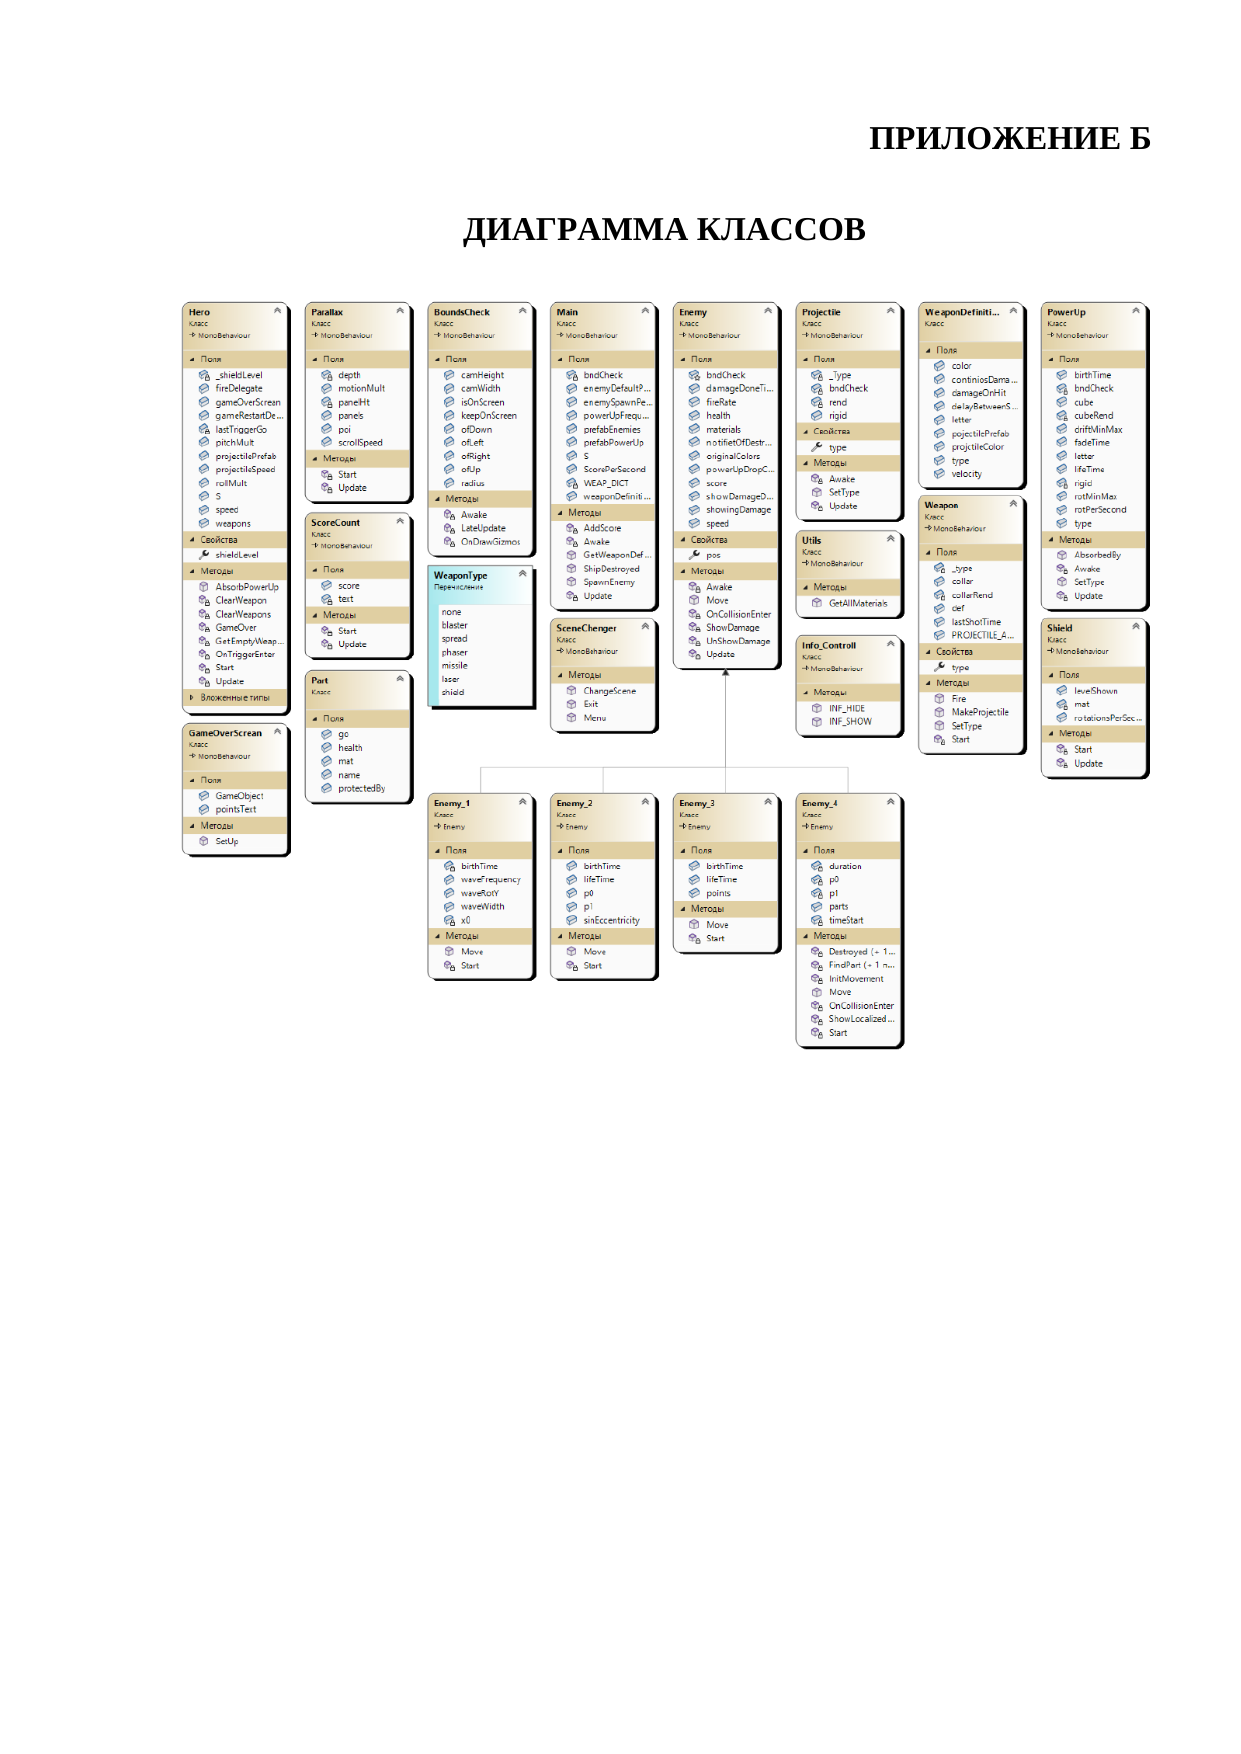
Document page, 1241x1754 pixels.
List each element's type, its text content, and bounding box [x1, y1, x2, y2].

text ПРИЛОЖЕНИЕ Б [177, 118, 1152, 156]
text ДИАГРАММА КЛАССОВ [177, 209, 1152, 248]
picture [177, 297, 1152, 1052]
